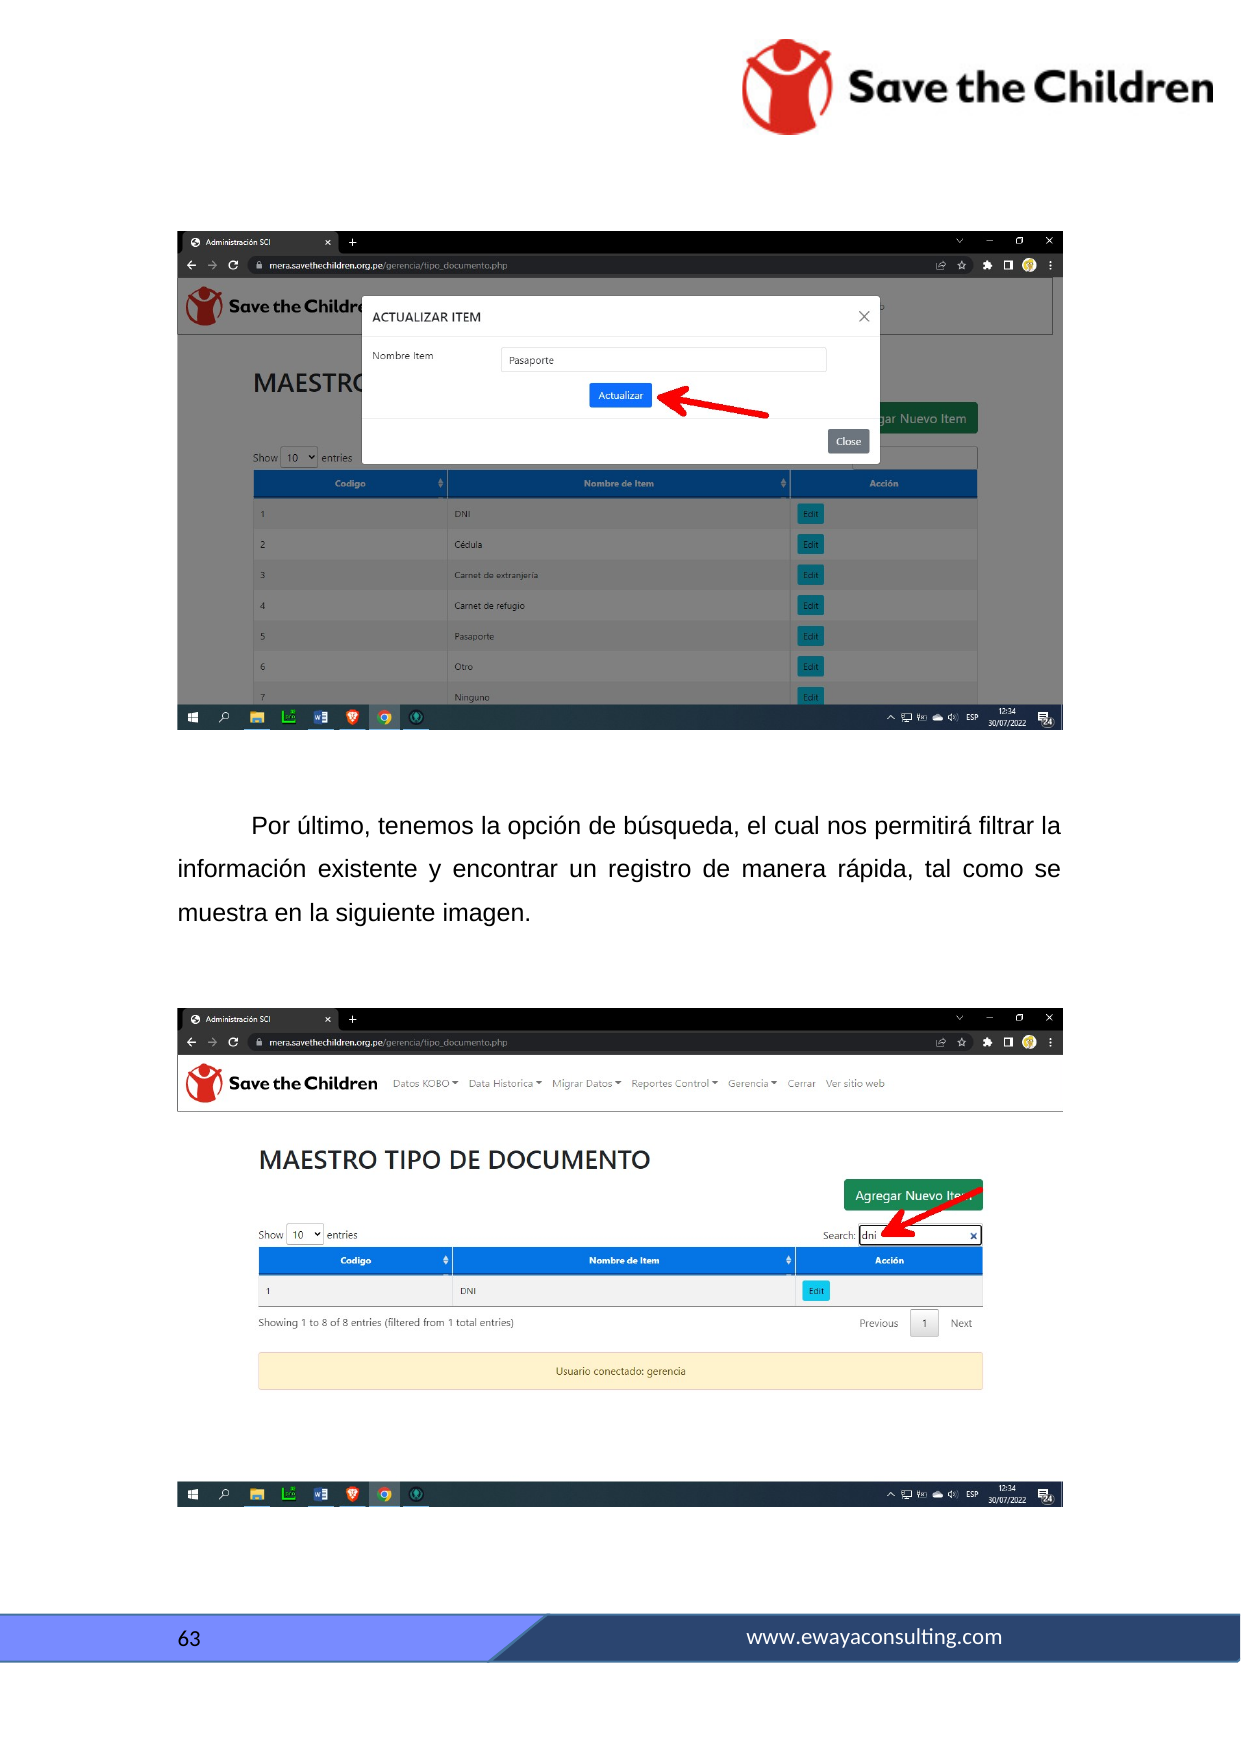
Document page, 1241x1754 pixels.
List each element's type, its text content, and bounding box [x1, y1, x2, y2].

picture [177, 1008, 1063, 1507]
picture [742, 39, 1213, 135]
picture [177, 231, 1063, 730]
text Por último, tenemos la opción de búsqueda, el cual nos permitirá filtrar la información existente y encontrar un registro de manera rápida, tal como se muestra en la siguiente imagen. [177, 811, 1063, 926]
